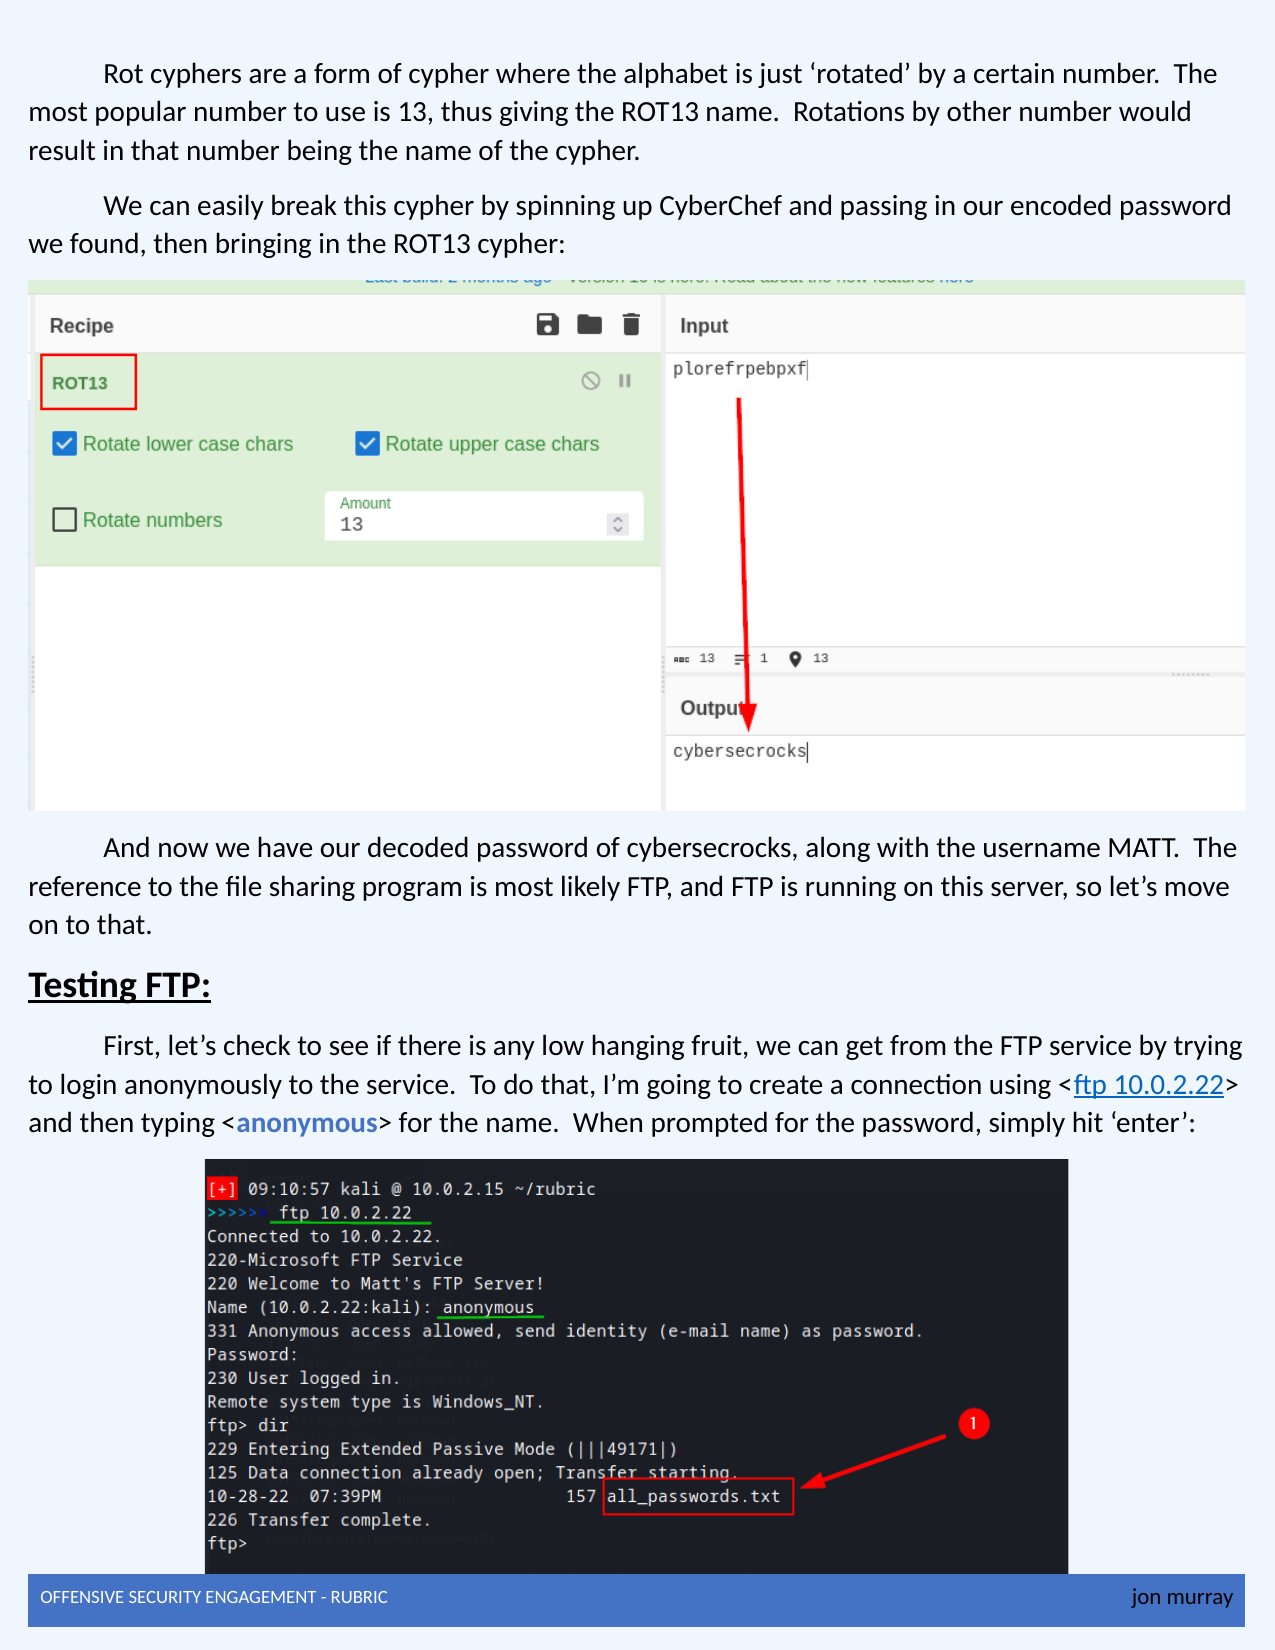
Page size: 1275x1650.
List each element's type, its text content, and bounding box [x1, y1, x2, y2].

picture [204, 1159, 1069, 1574]
text First, let’s check to see if there is any low hanging fruit, we can get from the FTP service by trying to login anonymously to the service. To do that, I’m going to create a connection using <ftp 10.0.2.22> and then typing <anonymous> for the name. When prompted for the password, simply hit ‘enter’: [28, 1027, 1245, 1140]
text Rot cyphers are a form of cypher where the alphabet is just ‘rotated’ by a certain number. The most popular number to use is 13, thus giving the ROT13 name. Rotations by other number would result in that number being the name of the cypher. [28, 55, 1245, 168]
text We can easily break this cypher by spinning up CyberChef and passing in our encoded password we found, then bringing in the ROT13 cypher: [28, 187, 1245, 261]
text Testing FTP: [28, 961, 1245, 1007]
picture [28, 280, 1246, 811]
text And now we have our decoded password of cybersecrocks, along with the username MATT. The reference to the file sharing program is most likely FTP, and FTP is running on this server, so let’s move on to that. [28, 829, 1245, 942]
